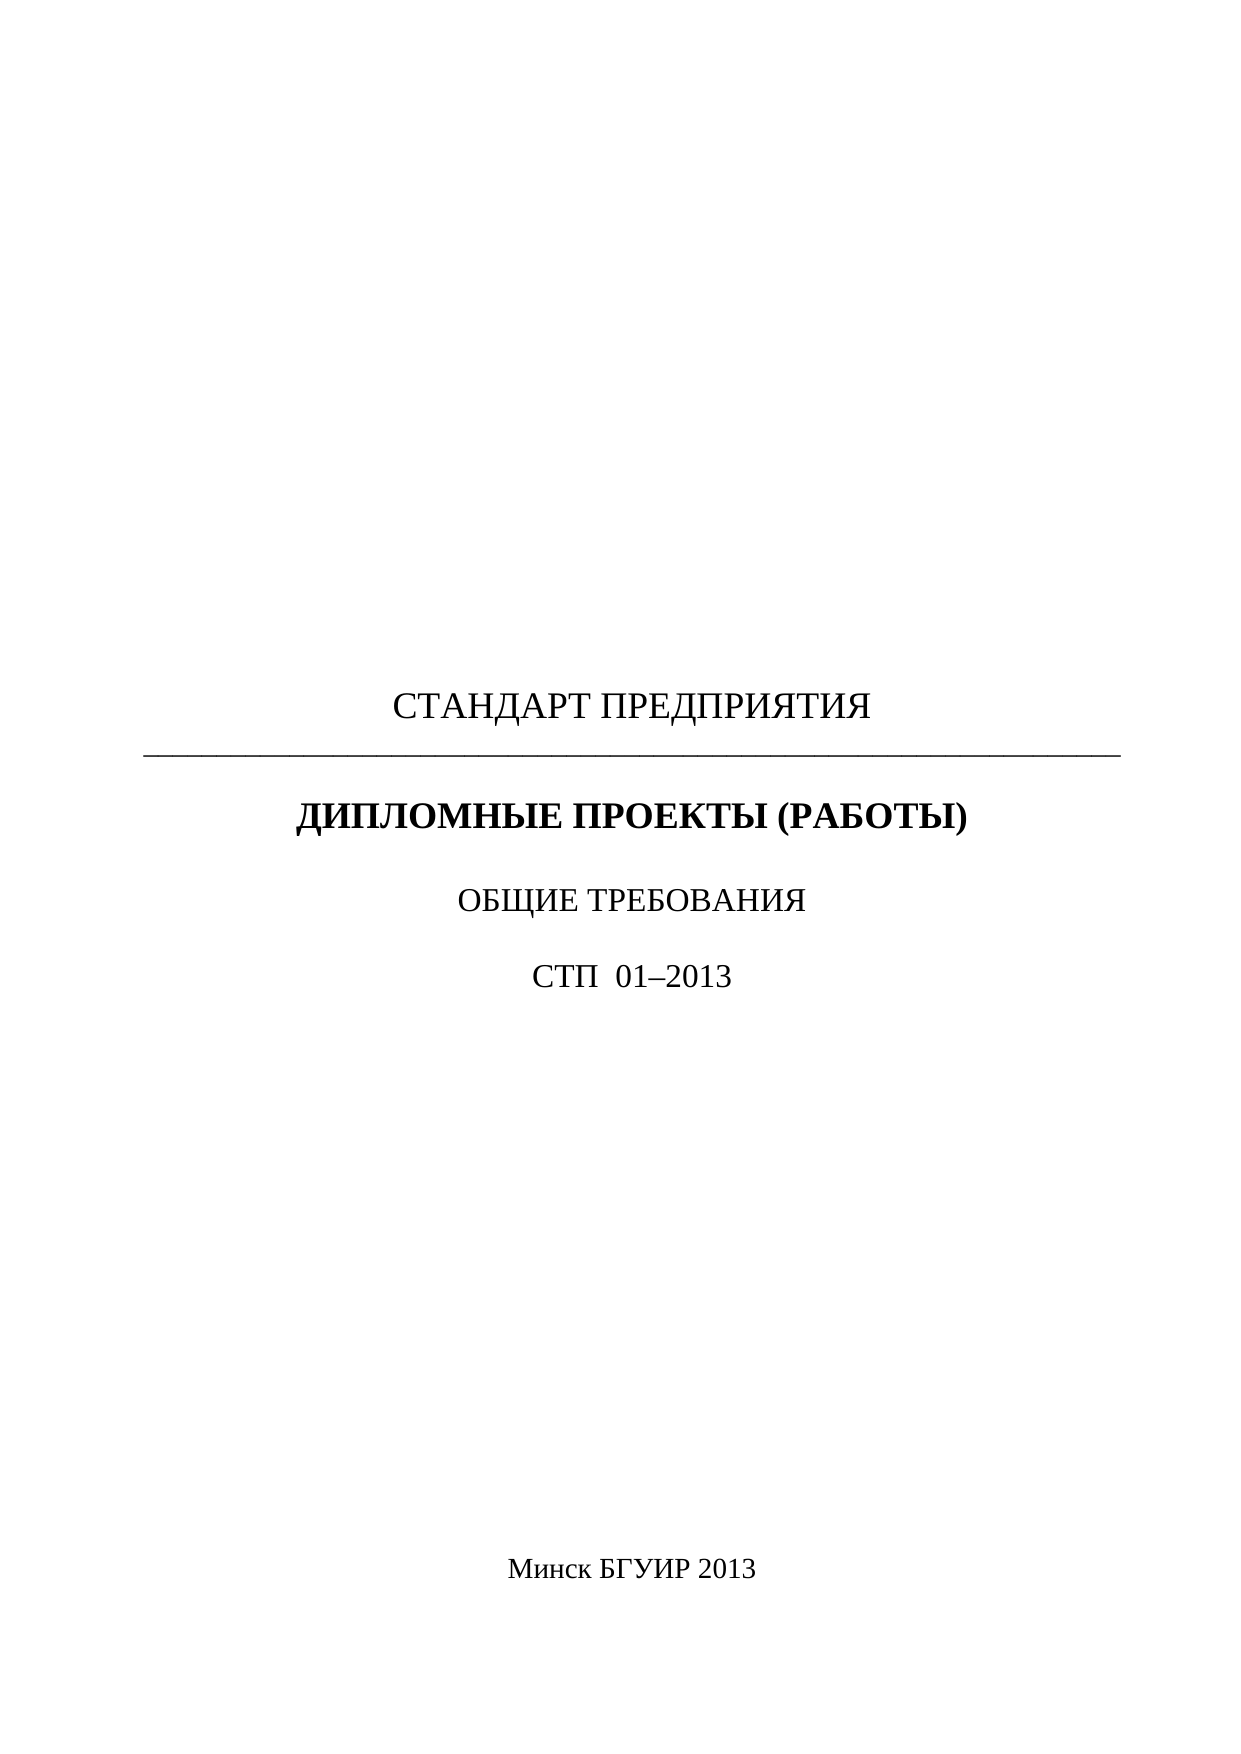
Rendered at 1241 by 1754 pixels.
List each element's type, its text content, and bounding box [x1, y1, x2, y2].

text Минск БГУИР 2013 [130, 1551, 1134, 1585]
text ОБЩИЕ ТРЕБОВАНИЯ [130, 880, 1134, 918]
text ДИПЛОМНЫЕ ПРОЕКТЫ (РАБОТЫ) [130, 794, 1134, 837]
text СТП 01–2013 [130, 957, 1134, 995]
text Стандарт предприятия [130, 683, 1134, 727]
text ___________________________________________________________________ [130, 727, 1134, 760]
